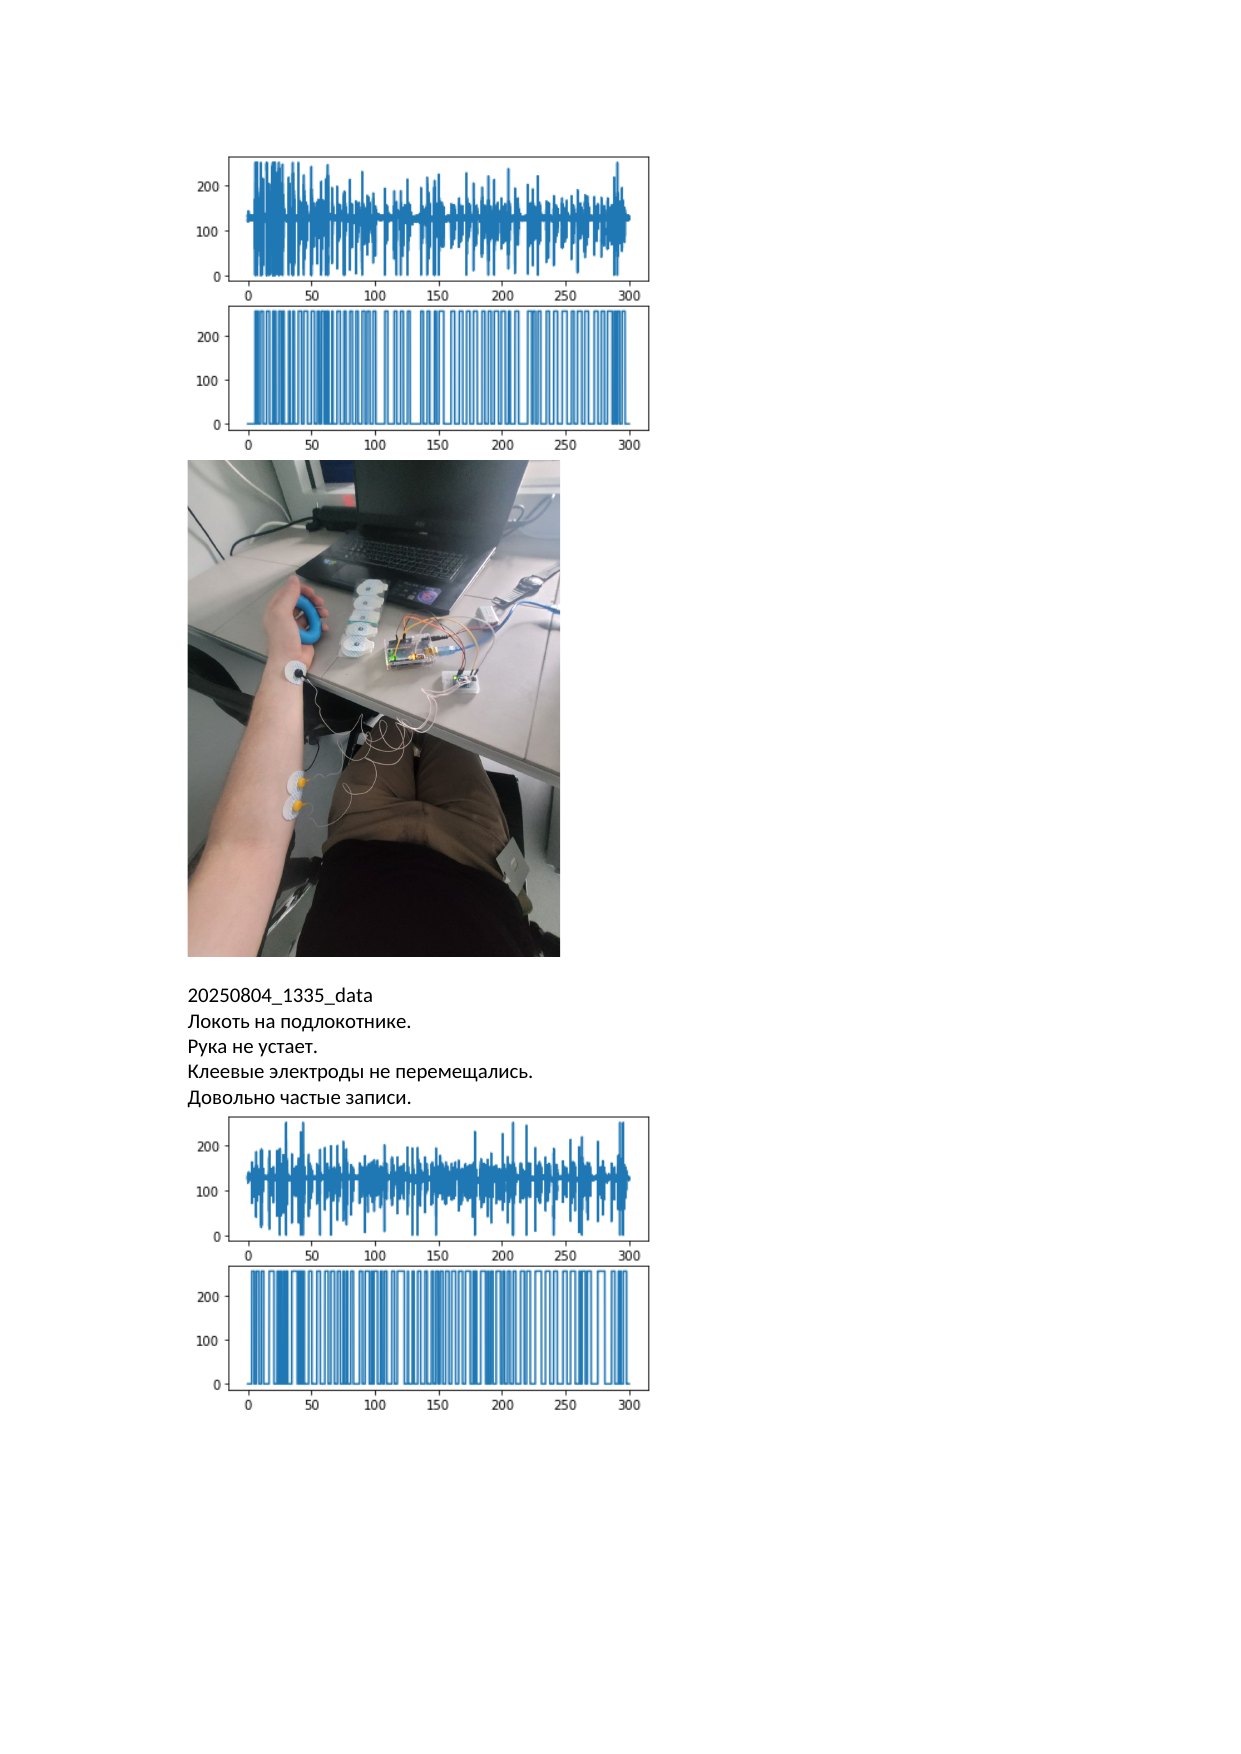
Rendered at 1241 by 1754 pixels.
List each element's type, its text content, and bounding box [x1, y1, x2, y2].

text Рука не устает. [187, 1033, 1053, 1059]
text Локоть на подлокотнике. [187, 1008, 1053, 1033]
picture [187, 150, 657, 957]
text Довольно частые записи. [187, 1084, 1053, 1109]
text 20250804_1335_data [187, 982, 1053, 1008]
text Клеевые электроды не перемещались. [187, 1059, 1053, 1084]
picture [187, 1109, 657, 1420]
